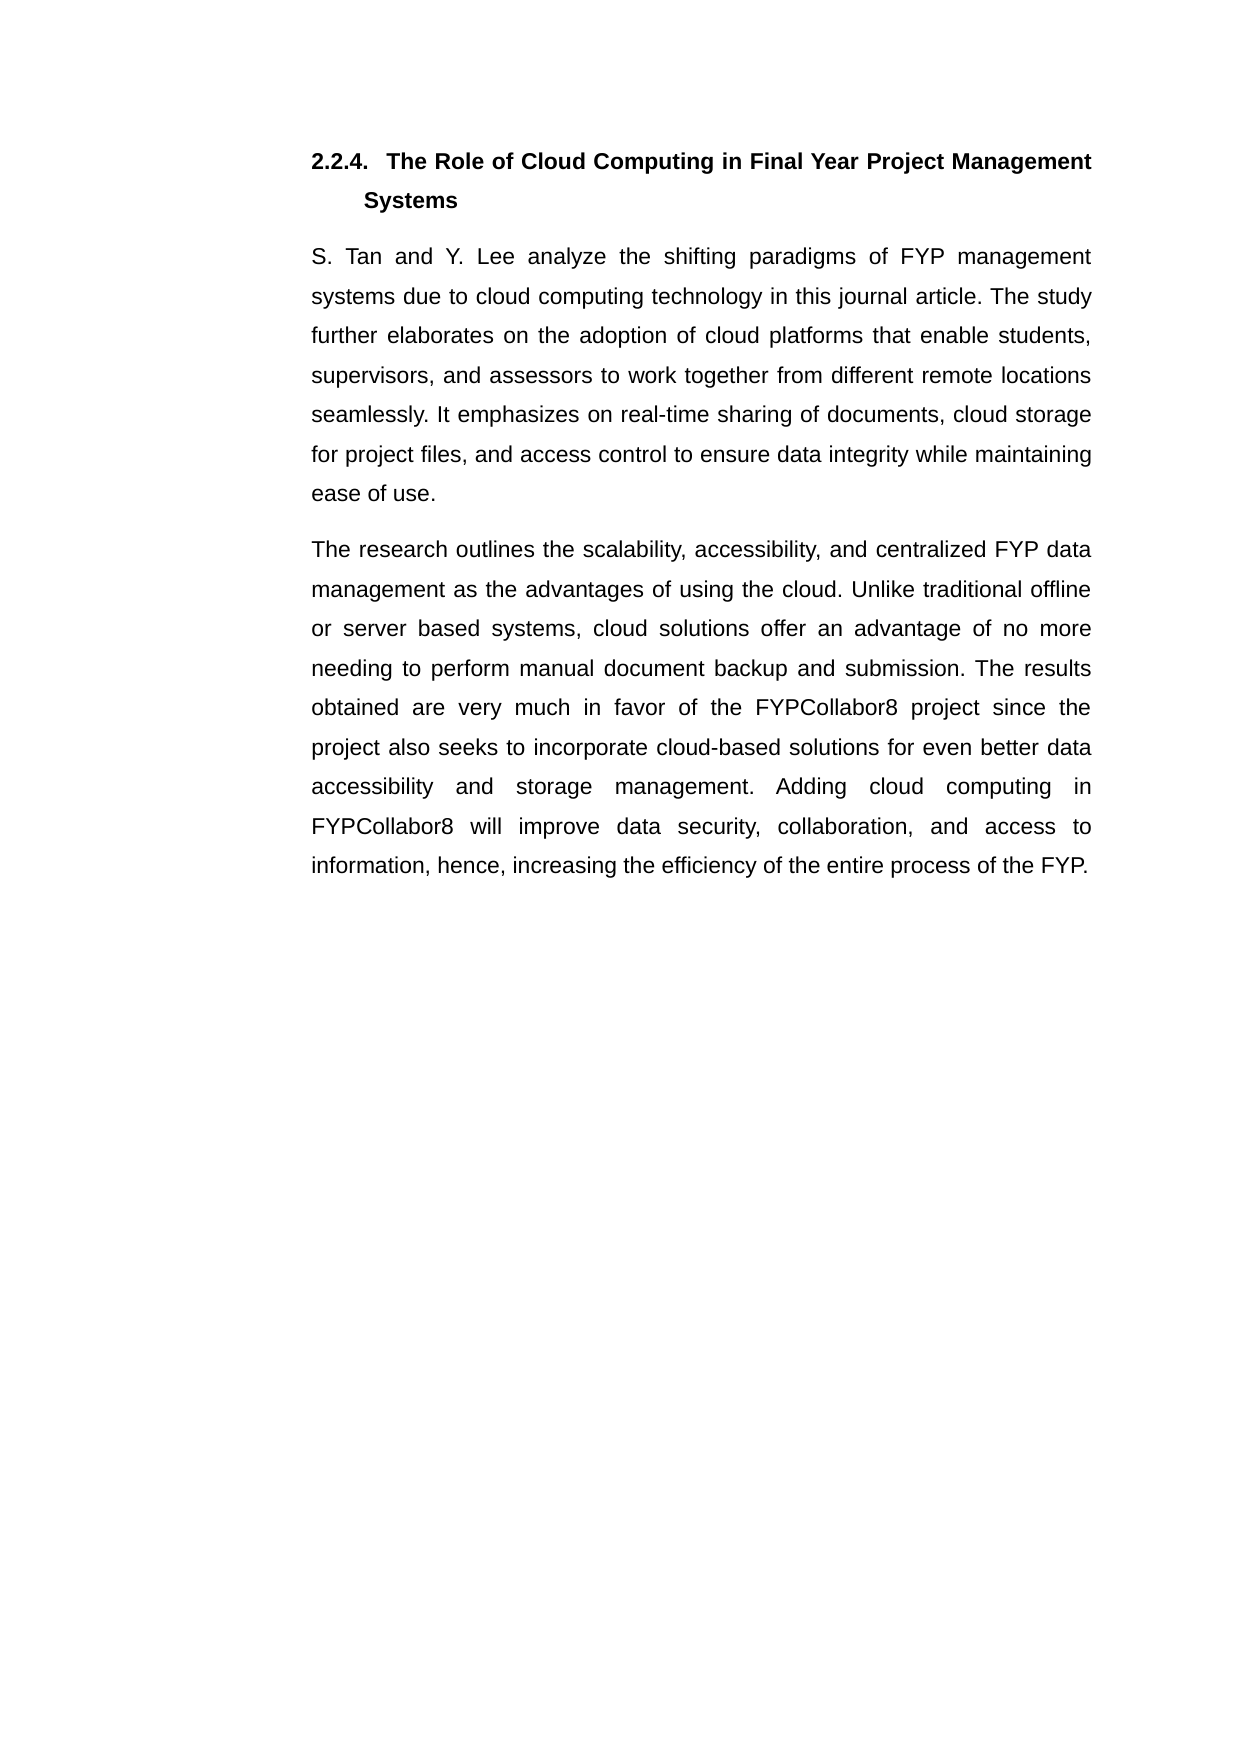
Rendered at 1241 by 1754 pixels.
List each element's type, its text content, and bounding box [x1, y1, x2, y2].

text The research outlines the scalability, accessibility, and centralized FYP data management as the advantages of using the cloud. Unlike traditional offline or server based systems, cloud solutions offer an advantage of no more needing to perform manual document backup and submission. The results obtained are very much in favor of the FYPCollabor8 project since the project also seeks to incorporate cloud-based solutions for even better data accessibility and storage management. Adding cloud computing in FYPCollabor8 will improve data security, collaboration, and access to information, hence, increasing the efficiency of the entire process of the FYP. [311, 536, 1092, 878]
list The Role of Cloud Computing in Final Year Project Management Systems [311, 148, 1092, 213]
text S. Tan and Y. Lee analyze the shifting paradigms of FYP management systems due to cloud computing technology in this journal article. The study further elaborates on the adoption of cloud platforms that enable students, supervisors, and assessors to work together from different remote locations seamlessly. It emphasizes on real-time sharing of documents, cloud storage for project files, and access control to ensure data integrity while maintaining ease of use. [311, 243, 1092, 507]
